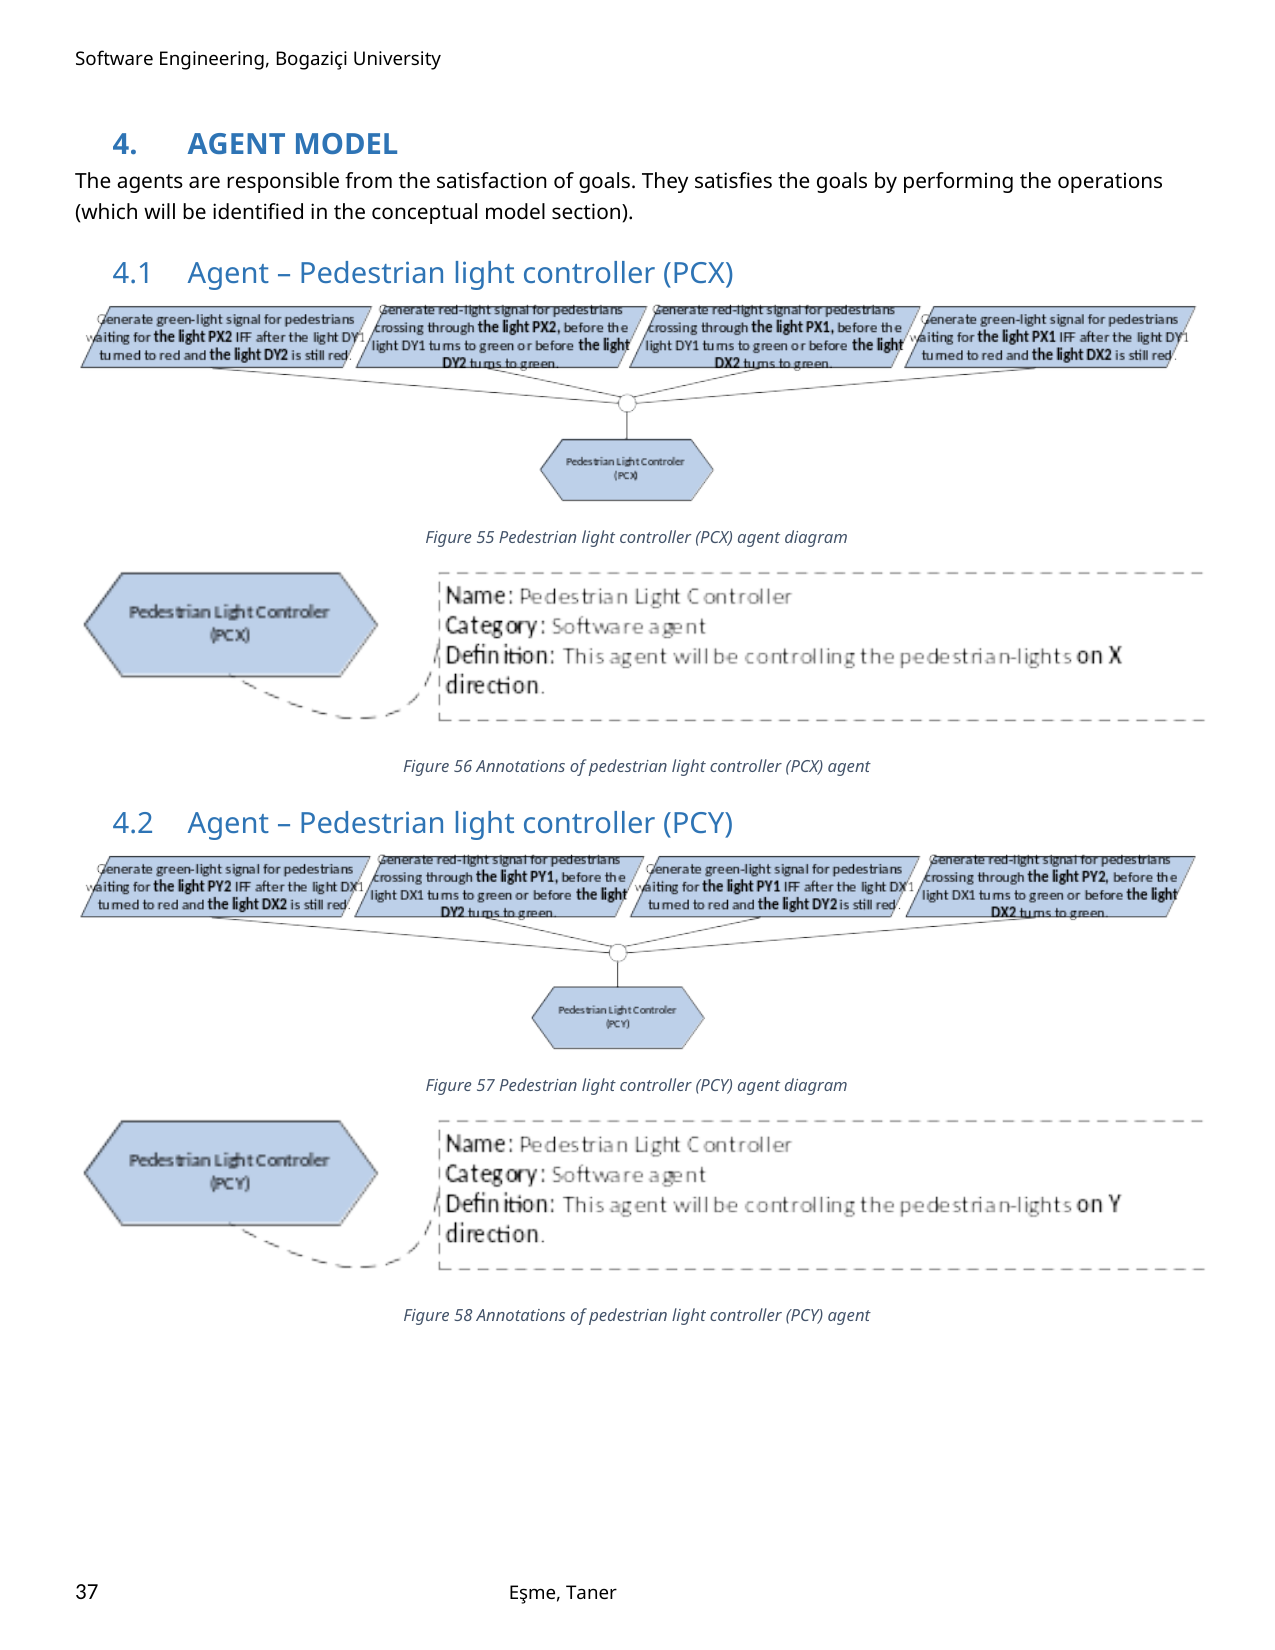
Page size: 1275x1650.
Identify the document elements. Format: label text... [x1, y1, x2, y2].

subtitle AGENT MODEL [112, 123, 1200, 163]
text The agents are responsible from the satisfaction of goals. They satisfies the goals by performing the operations (which will be identified in the conceptual model section). [75, 166, 1200, 225]
text Figure 57 Pedestrian light controller (PCY) agent diagram [75, 1073, 1200, 1096]
text Figure 58 Annotations of pedestrian light controller (PCY) agent [75, 1303, 1200, 1326]
subtitle Agent – Pedestrian light controller (PCX) [112, 253, 1200, 292]
subtitle Agent – Pedestrian light controller (PCY) [112, 802, 1200, 842]
text Figure 55 Pedestrian light controller (PCX) agent diagram [75, 525, 1200, 548]
text Figure 56 Annotations of pedestrian light controller (PCX) agent [75, 755, 1200, 777]
